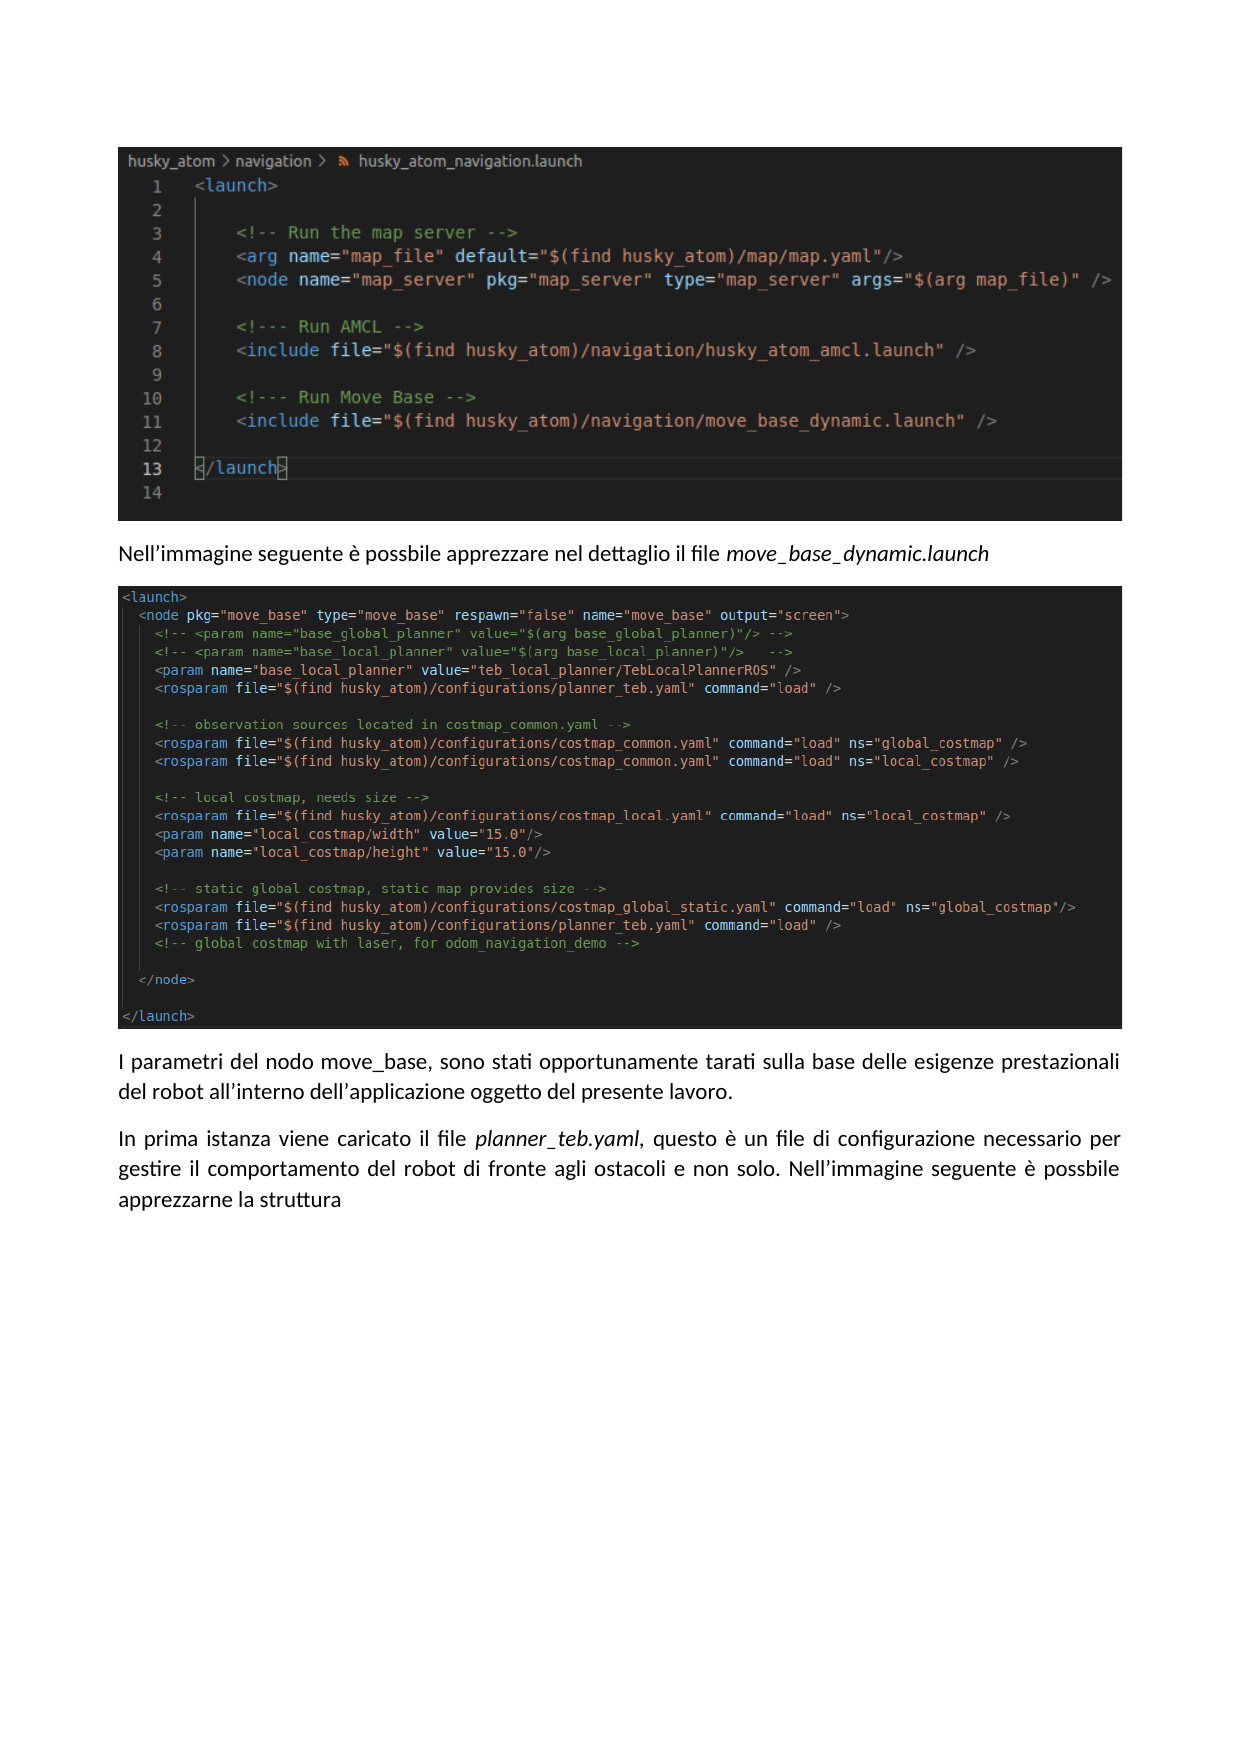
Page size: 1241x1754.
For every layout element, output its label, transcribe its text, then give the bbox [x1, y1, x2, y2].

picture [118, 586, 1123, 1029]
text In prima istanza viene caricato il file planner_teb.yaml, questo è un file di configurazione necessario per gestire il comportamento del robot di fronte agli ostacoli e non solo. Nell’immagine seguente è possbile apprezzarne la struttura [118, 1124, 1122, 1213]
picture [118, 147, 1123, 521]
text I parametri del nodo move_base, sono stati opportunamente tarati sulla base delle esigenze prestazionali del robot all’interno dell’applicazione oggetto del presente lavoro. [118, 1047, 1122, 1106]
text Nell’immagine seguente è possbile apprezzare nel dettaglio il file move_base_dynamic.launch [118, 539, 1122, 567]
